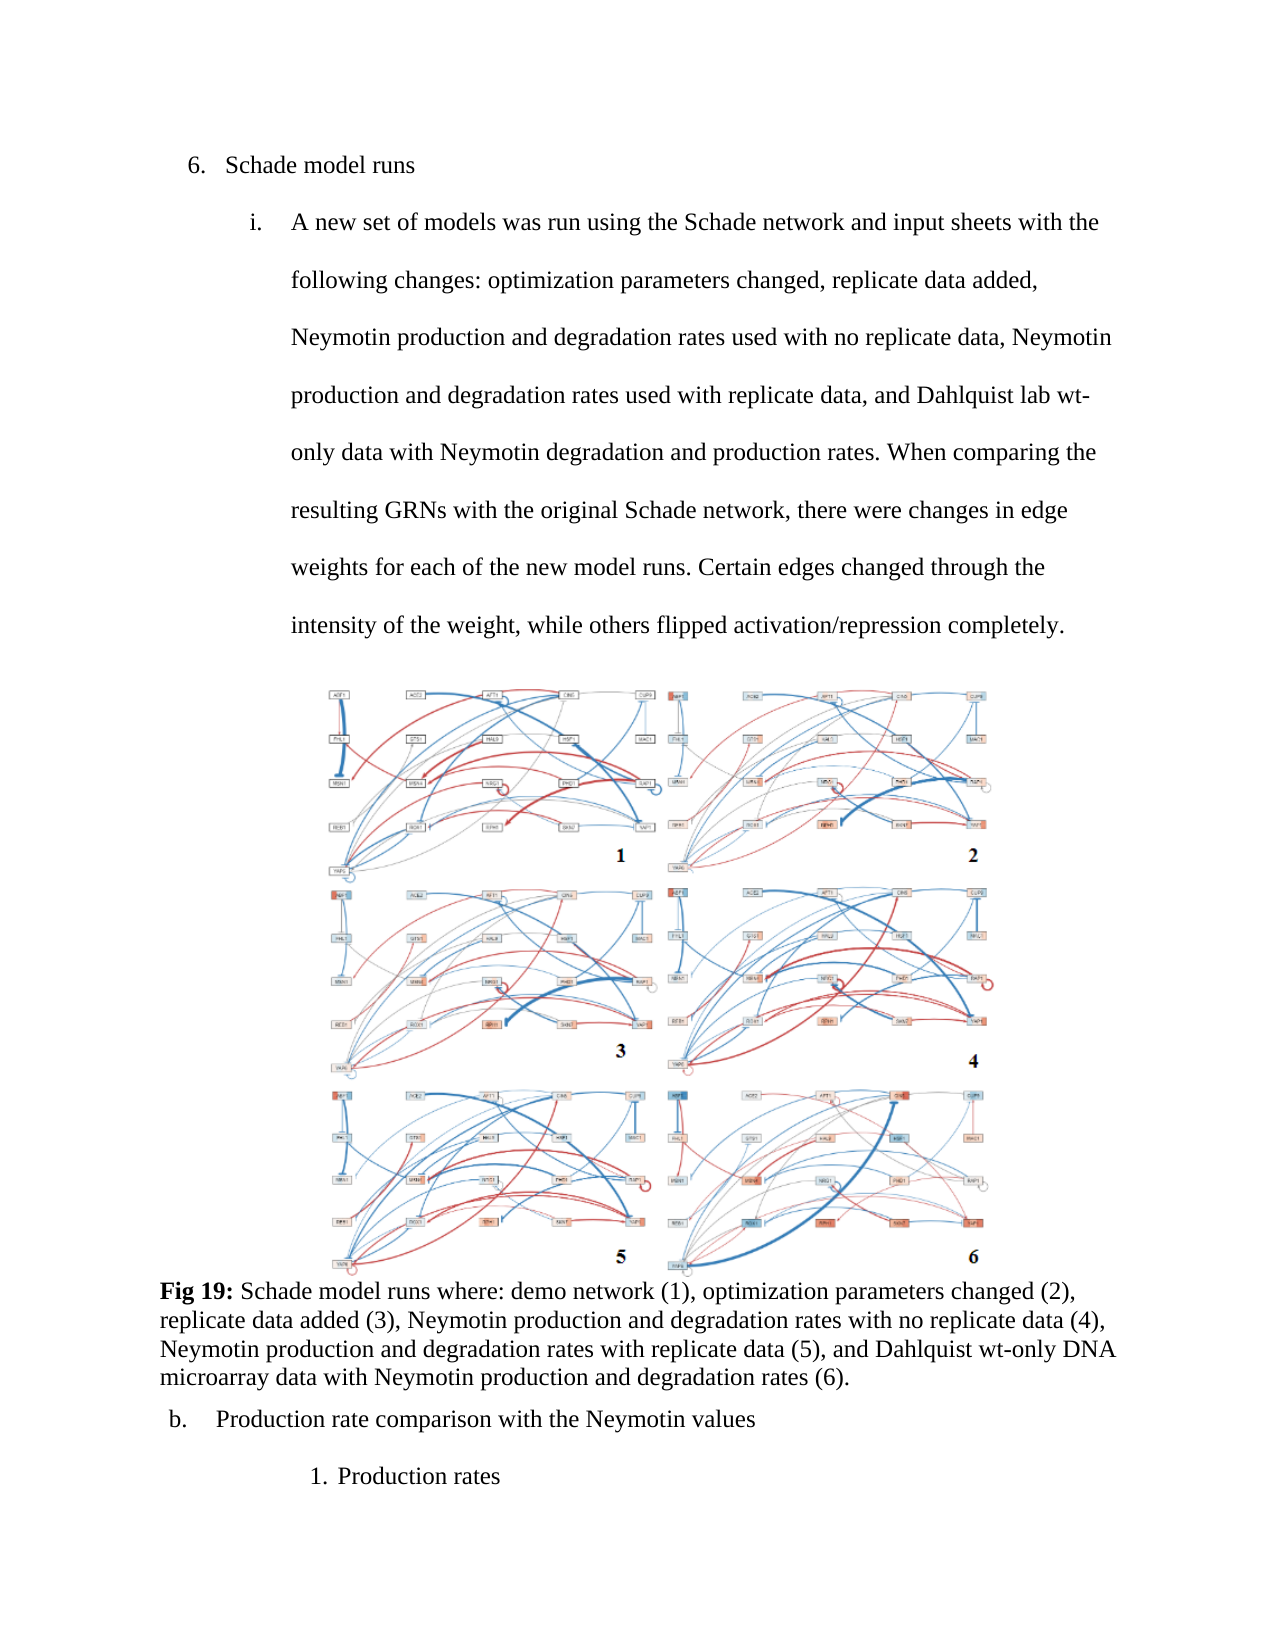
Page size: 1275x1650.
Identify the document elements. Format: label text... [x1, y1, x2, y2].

picture [322, 680, 998, 1277]
list Schade model runs [187, 150, 1125, 179]
list A new set of models was run using the Schade network and input sheets with the following changes: optimization parameters changed, replicate data added, Neymotin production and degradation rates used with no replicate data, Neymotin production and degradation rates used with replicate data, and Dahlquist lab wt-only data with Neymotin degradation and production rates. When comparing the resulting GRNs with the original Schade network, there were changes in edge weights for each of the new model runs. Certain edges changed through the intensity of the weight, while others flipped activation/repression completely. [262, 207, 1125, 639]
list Production rates [309, 1461, 1125, 1490]
list Production rate comparison with the Neymotin values [169, 1404, 1125, 1432]
table_header Fig 19: Schade model runs where: demo network (1), optimization parameters changed (2), replicate data added (3), Neymotin production and degradation rates with no replicate data (4), Neymotin production and degradation rates with replicate data (5), and Dahlquist wt-only DNA microarray data with Neymotin production and degradation rates (6). [150, 670, 1170, 1402]
